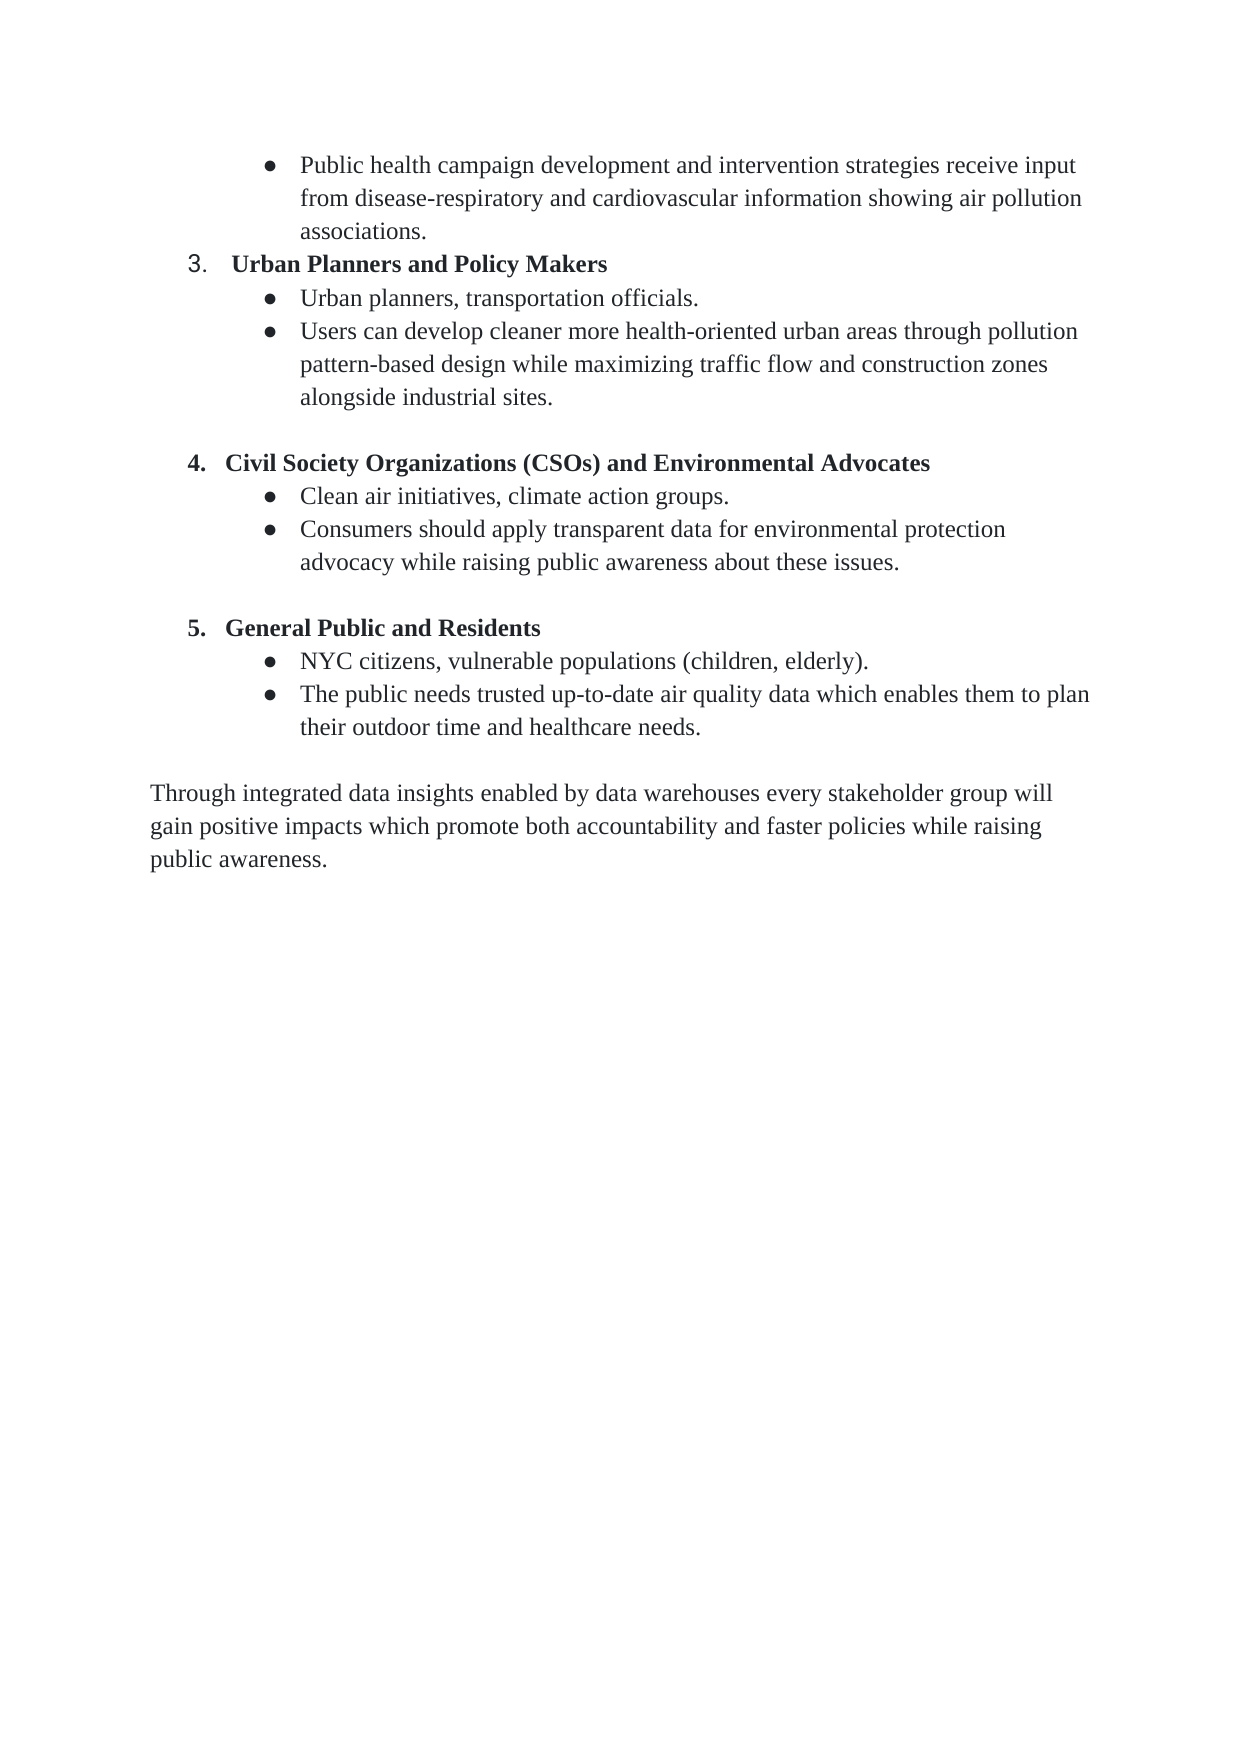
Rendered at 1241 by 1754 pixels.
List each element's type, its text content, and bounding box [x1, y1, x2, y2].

list Consumers should apply transparent data for environmental protection advocacy while raising public awareness about these issues. [262, 514, 1090, 576]
text Through integrated data insights enabled by data warehouses every stakeholder group will gain positive impacts which promote both accountability and faster policies while raising public awareness. [150, 778, 1090, 873]
list The public needs trusted up-to-date air quality data which enables them to plan their outdoor time and healthcare needs. [262, 679, 1090, 741]
list NYC citizens, vulnerable populations (children, elderly). [262, 646, 1090, 675]
list General Public and Residents [187, 613, 1090, 642]
list Users can develop cleaner more health-oriented urban areas through pollution pattern-based design while maximizing traffic flow and construction zones alongside industrial sites. [262, 316, 1090, 411]
list Public health campaign development and intervention strategies receive input from disease-respiratory and cardiovascular information showing air pollution associations. [262, 150, 1090, 245]
list Clean air initiatives, climate action groups. [262, 481, 1090, 510]
list Urban planners, transportation officials. [262, 283, 1090, 312]
list Urban Planners and Policy Makers [187, 249, 1090, 278]
list Civil Society Organizations (CSOs) and Environmental Advocates [187, 448, 1090, 477]
